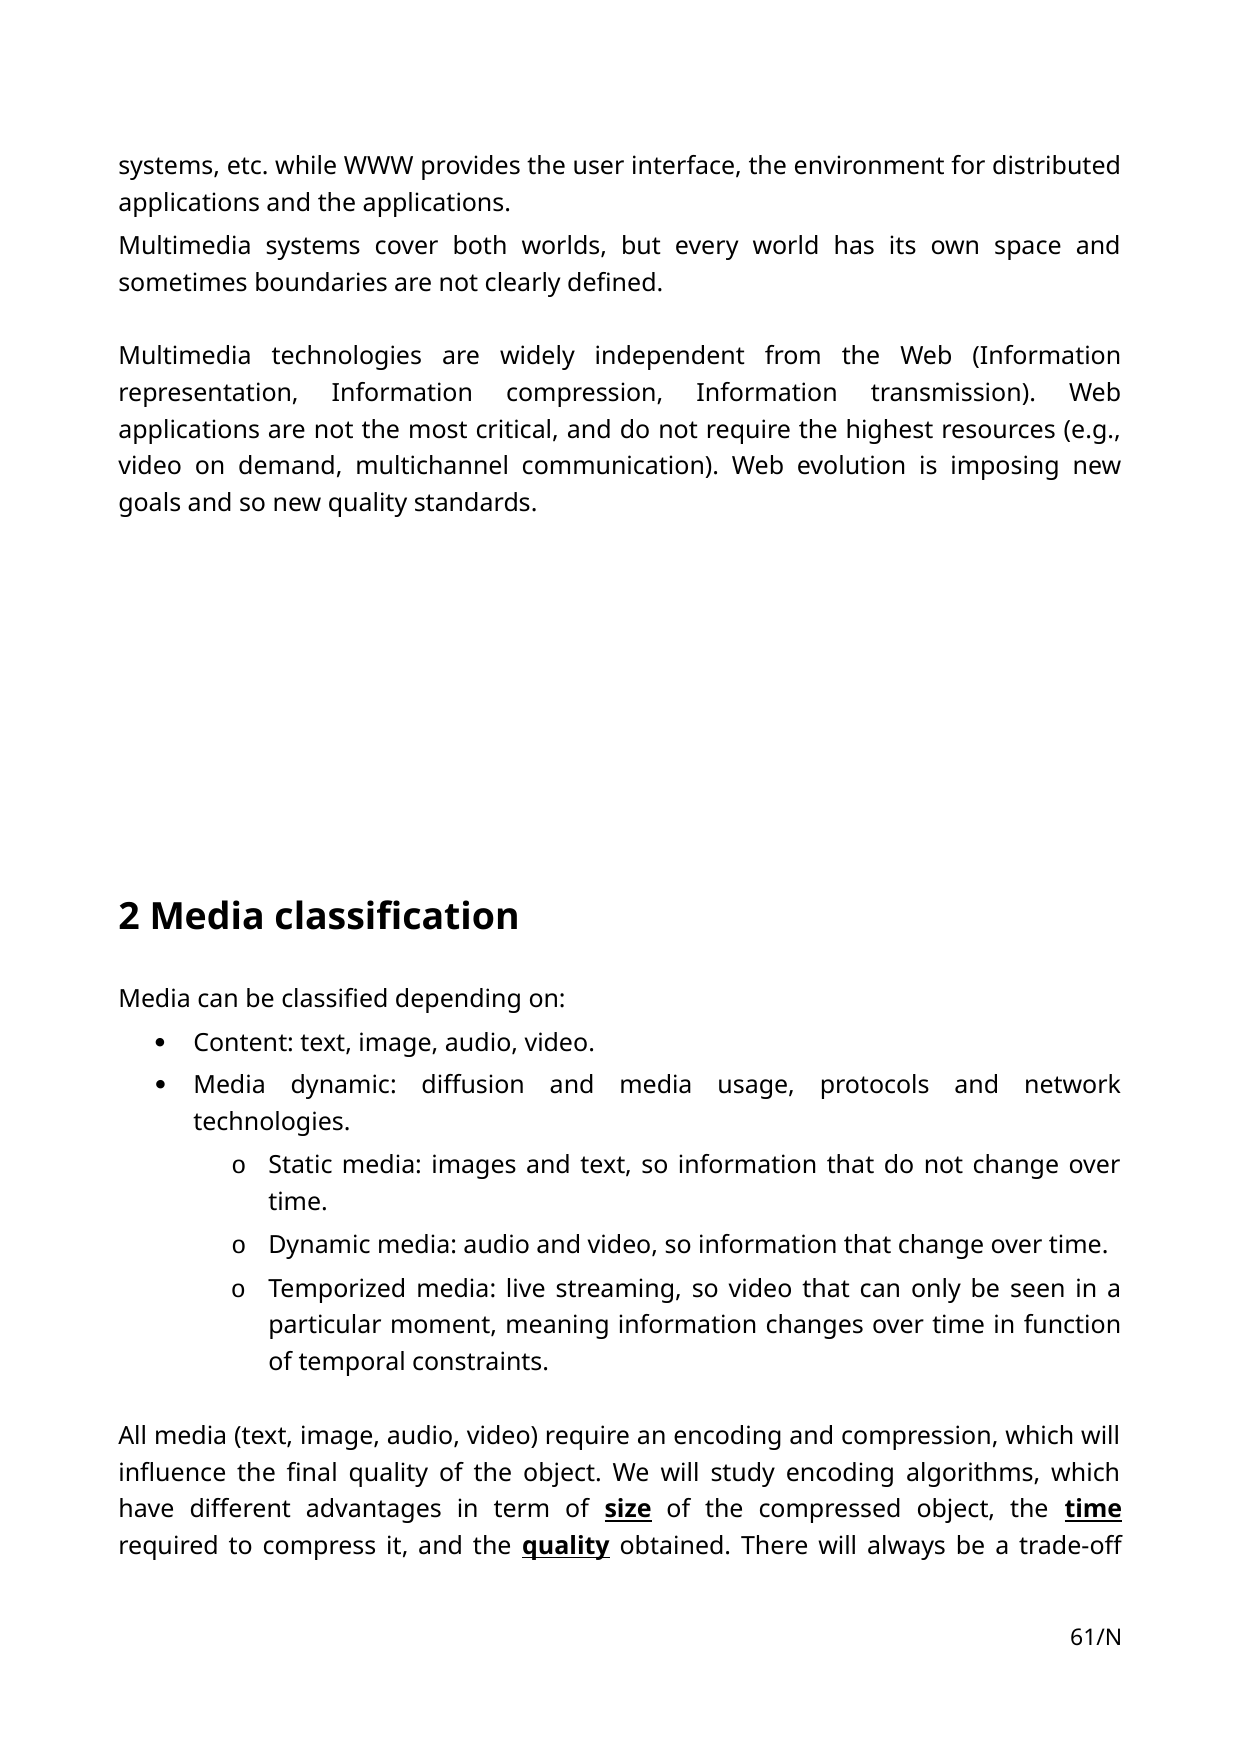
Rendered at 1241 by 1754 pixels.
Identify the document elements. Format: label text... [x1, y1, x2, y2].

subtitle 2 Media classification [118, 889, 1122, 940]
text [118, 1417, 1122, 1562]
list Temporized media: live streaming, so video that can only be seen in a particular moment, meaning information changes over time in function of temporal constraints. [231, 1270, 1122, 1378]
list Content: text, image, audio, video. [156, 1024, 1122, 1058]
list Media dynamic: diffusion and media usage, protocols and network technologies. [156, 1067, 1122, 1138]
list Static media: images and text, so information that do not change over time. [231, 1147, 1122, 1218]
text Media can be classified depending on: [118, 981, 1122, 1015]
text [118, 148, 1122, 218]
text Multimedia systems cover both worlds, but every world has its own space and sometimes boundaries are not clearly defined. [118, 227, 1122, 298]
text Multimedia technologies are widely independent from the Web (Information representation, Information compression, Information transmission). Web applications are not the most critical, and do not require the highest resources (e.g., video on demand, multichannel communication). Web evolution is imposing new goals and so new quality standards. [118, 338, 1122, 519]
list Dynamic media: audio and video, so information that change over time. [231, 1227, 1122, 1261]
